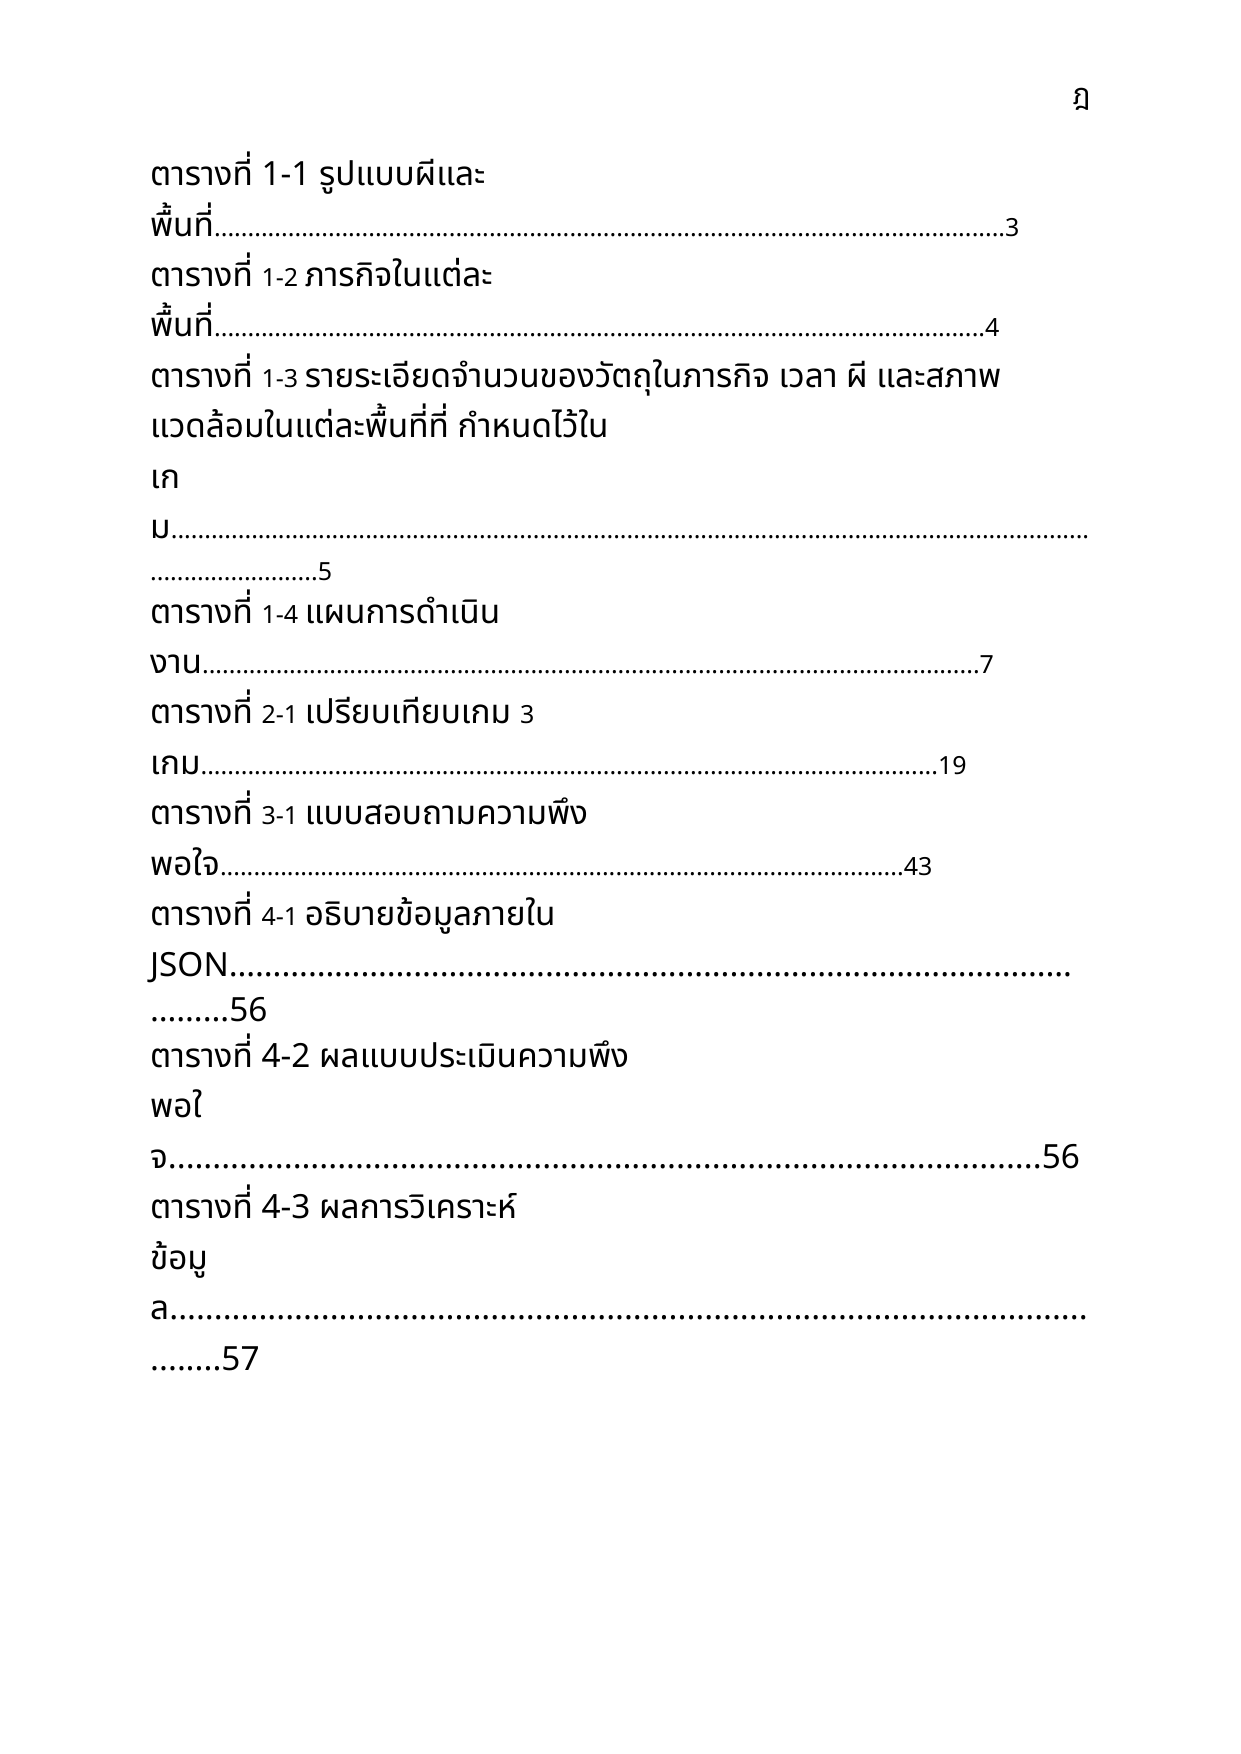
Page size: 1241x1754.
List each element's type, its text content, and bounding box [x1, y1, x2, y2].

text ตารางที่ 1-2 ภารกิจในแต่ละพื้นที่...................................................................................................................4 [150, 251, 1090, 352]
text ตารางที่ 1-3 รายระเอียดจำนวนของวัตถุในภารกิจ เวลา ผี และสภาพแวดล้อมในแต่ละพื้นที่ที่ กำหนดไว้ในเกม..................................................................................................................................................................5 [150, 352, 1090, 588]
text ตารางที่ 4-1 อธิบายข้อมูลภายใน JSON……………………………………………………………………………………………56 [150, 890, 1090, 1031]
text ตารางที่ 3-1 แบบสอบถามความพึงพอใจ......................................................................................................43 [150, 789, 1090, 890]
text ตารางที่ 4-3 ผลการวิเคราะห์ข้อมูล...............................................................................................................57 [150, 1183, 1090, 1380]
text ตารางที่ 4-2 ผลแบบประเมินความพึงพอใจ..................................................................................................56 [150, 1031, 1090, 1183]
text ตารางที่ 2-1 เปรียบเทียบเกม 3 เกม..............................................................................................................19 [150, 688, 1090, 789]
text ตารางที่ 1-1 รูปแบบผีและพื้นที่......................................................................................................................3 [150, 150, 1090, 251]
text ตารางที่ 1-4 แผนการดำเนินงาน....................................................................................................................7 [150, 588, 1090, 688]
